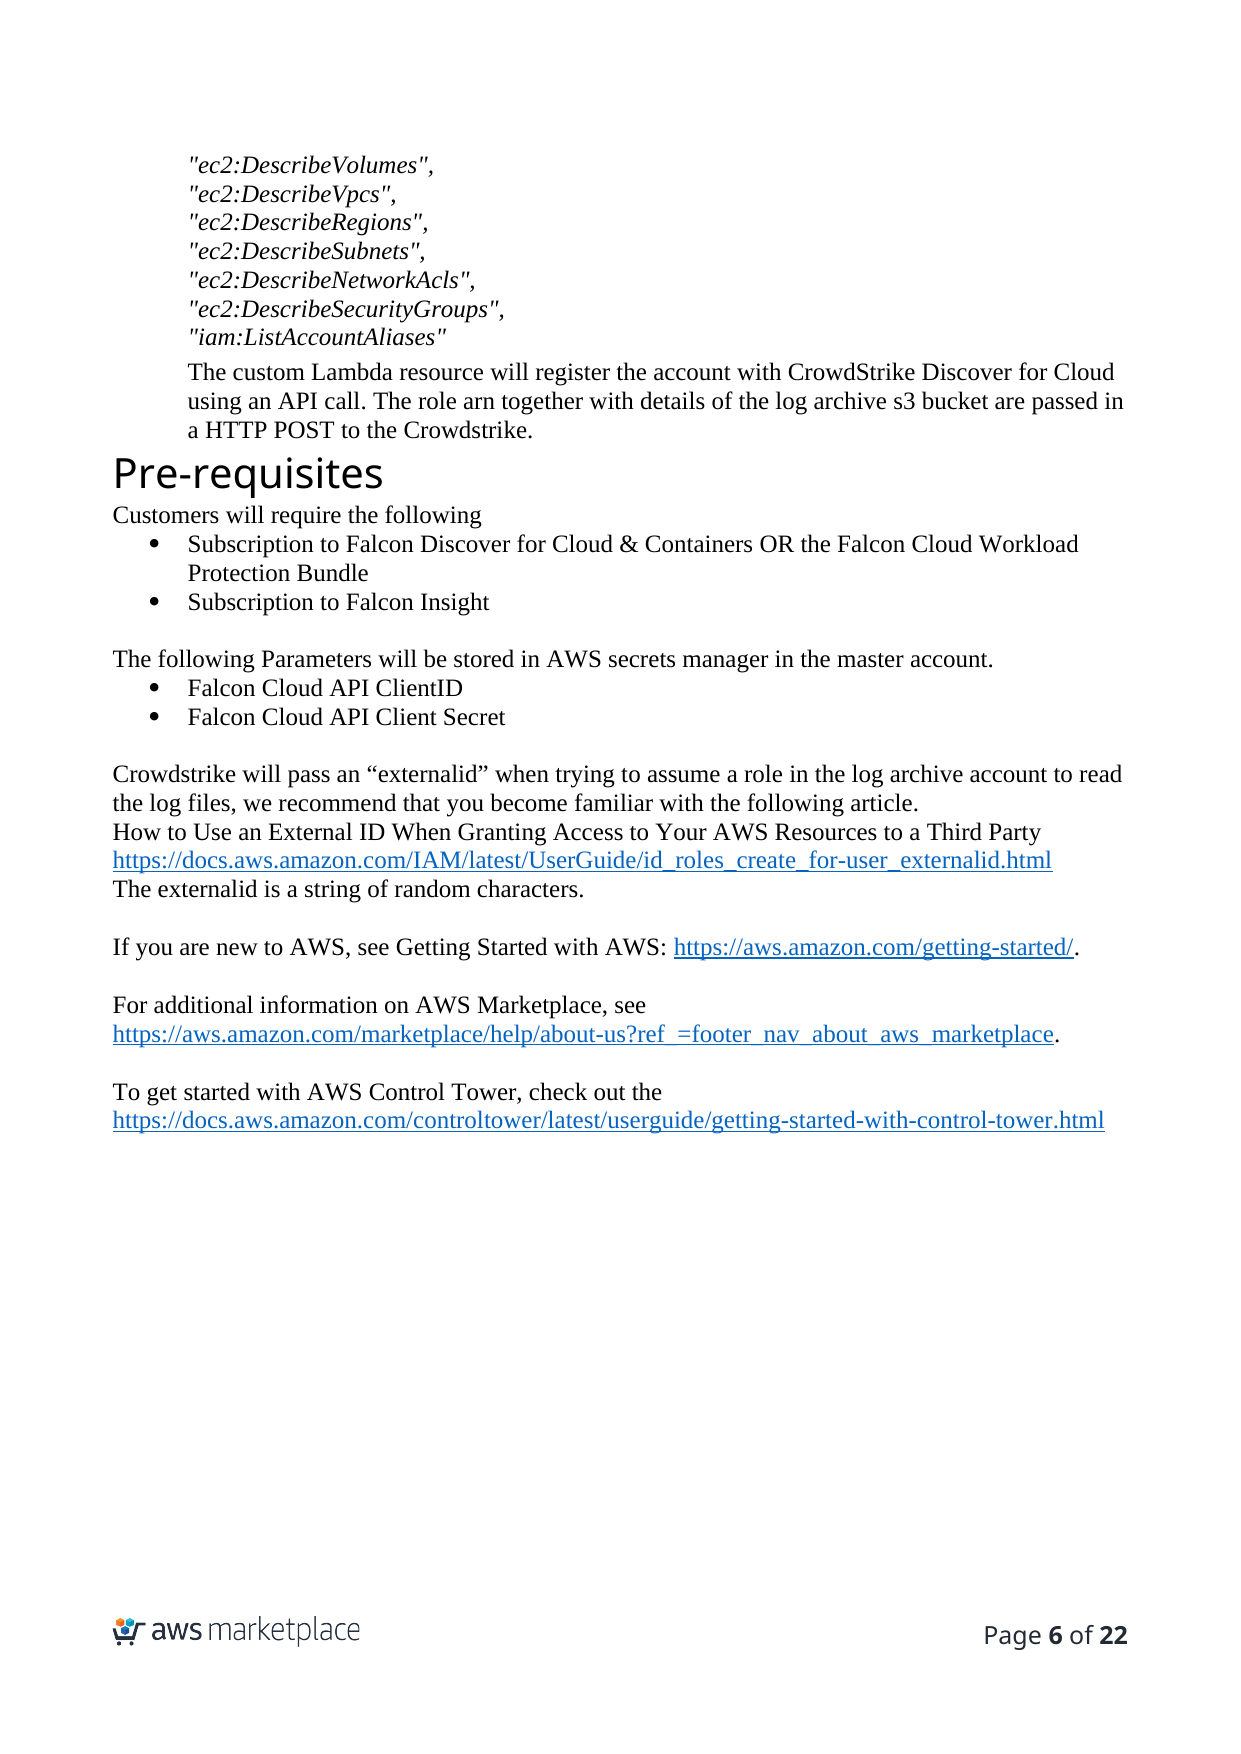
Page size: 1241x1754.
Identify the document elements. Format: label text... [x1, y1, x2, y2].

text https://docs.aws.amazon.com/IAM/latest/UserGuide/id_roles_create_for-user_externalid.html [112, 846, 1128, 874]
picture [112, 1616, 360, 1647]
text The externalid is a string of random characters. [112, 874, 1128, 903]
list Falcon Cloud API Client Secret [150, 702, 1128, 731]
text To get started with AWS Control Tower, check out the https://docs.aws.amazon.com/controltower/latest/userguide/getting-started-with-control-tower.html [112, 1077, 1128, 1134]
list Subscription to Falcon Insight [150, 587, 1128, 616]
text If you are new to AWS, see Getting Started with AWS: https://aws.amazon.com/getting-started/. [112, 932, 1128, 961]
text The following Parameters will be stored in AWS secrets manager in the master account. [112, 644, 1128, 673]
text Pre-requisites [112, 444, 1128, 501]
list Falcon Cloud API ClientID [150, 673, 1128, 702]
text Crowdstrike will pass an “externalid” when trying to assume a role in the log archive account to read the log files, we recommend that you become familiar with the following article. [112, 759, 1128, 817]
text How to Use an External ID When Granting Access to Your AWS Resources to a Third Party [112, 817, 1128, 846]
text The custom Lambda resource will register the account with CrowdStrike Discover for Cloud using an API call. The role arn together with details of the log archive s3 bucket are passed in a HTTP POST to the Crowdstrike. [187, 357, 1128, 444]
list Subscription to Falcon Discover for Cloud & Containers OR the Falcon Cloud Workload Protection Bundle [150, 529, 1128, 587]
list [150, 150, 1128, 351]
text For additional information on AWS Marketplace, see https://aws.amazon.com/marketplace/help/about-us?ref_=footer_nav_about_aws_marketplace. [112, 990, 1128, 1048]
text Customers will require the following [112, 501, 1128, 529]
